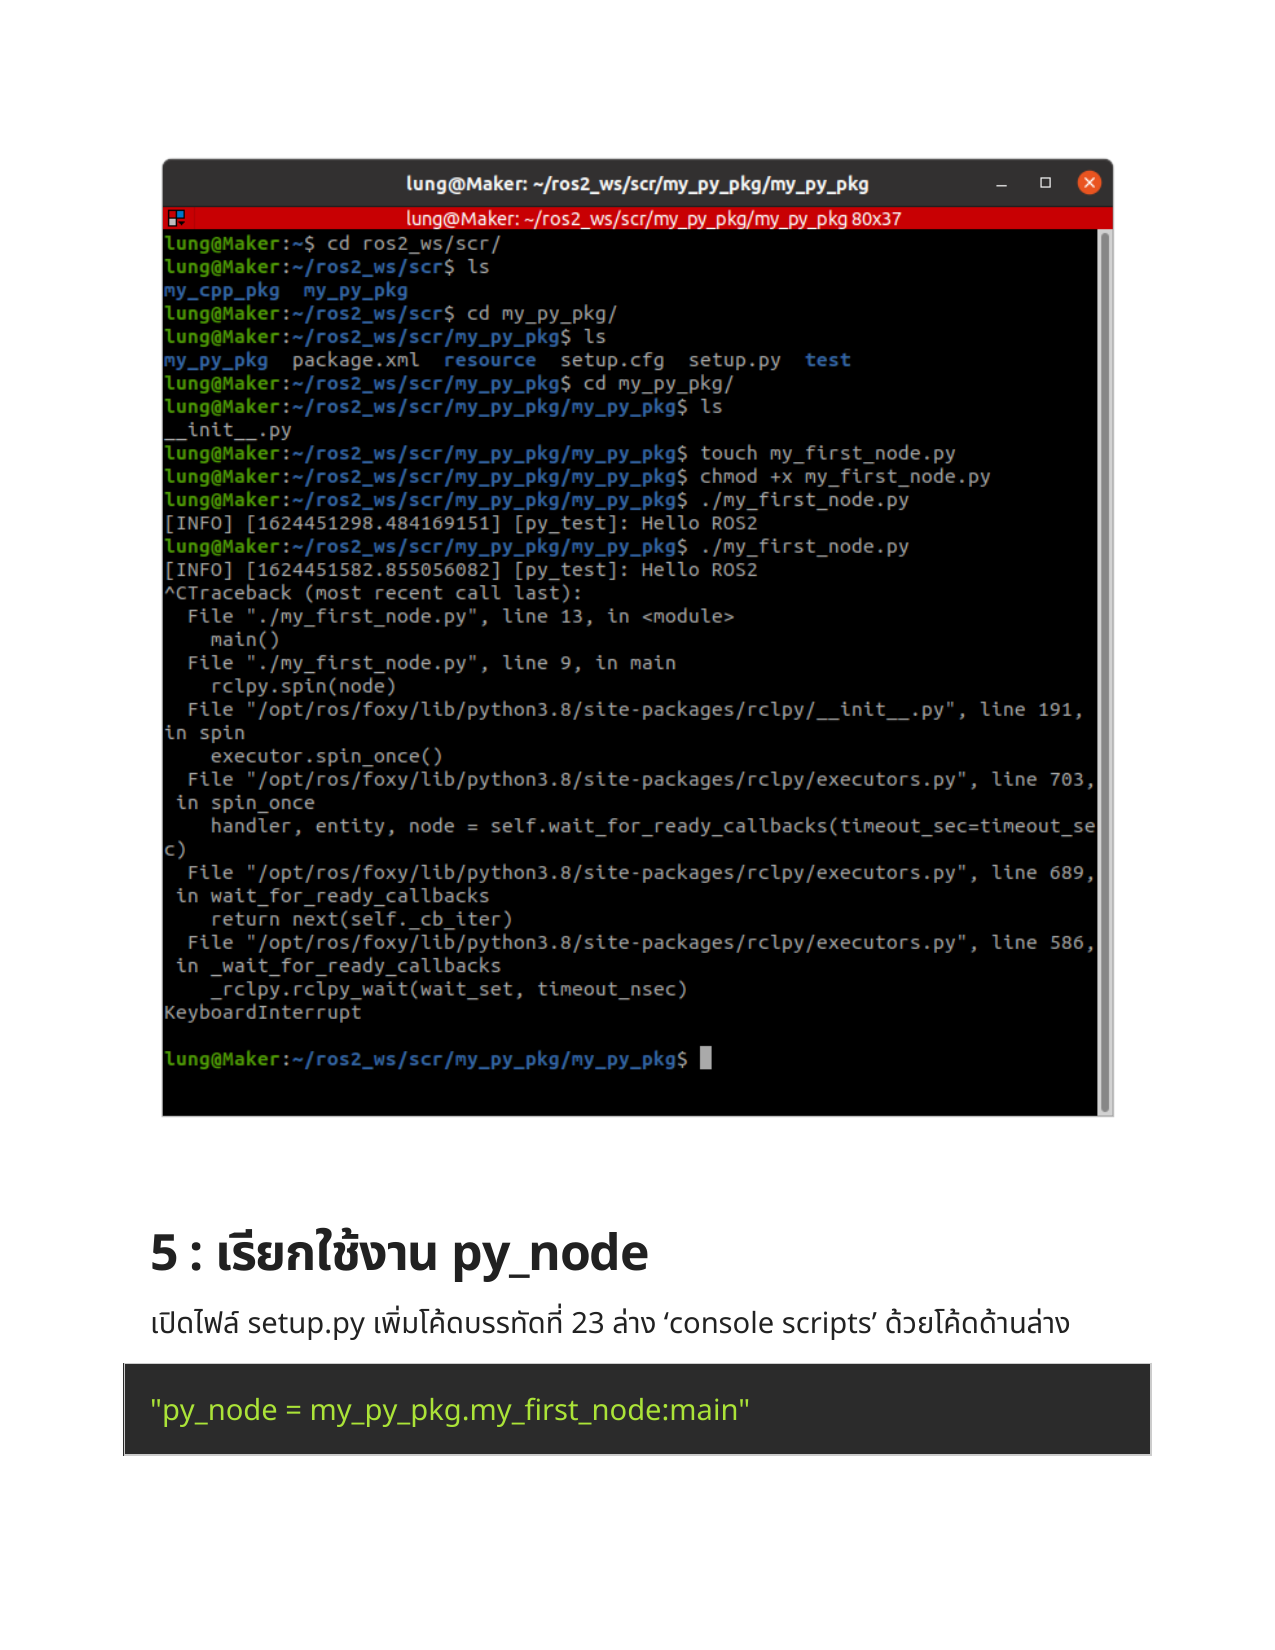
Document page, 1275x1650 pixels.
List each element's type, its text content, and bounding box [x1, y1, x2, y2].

text "py_node = my_py_pkg.my_first_node:main" [125, 1364, 1150, 1454]
picture [150, 150, 1125, 1129]
text 5 : เรียกใช้งาน py_node เปิดไฟล์ setup.py เพิ่มโค้ดบรรทัดที่ 23 ล่าง ‘console scripts’ ด้วยโค้ดด้านล่าง [150, 1216, 1125, 1347]
